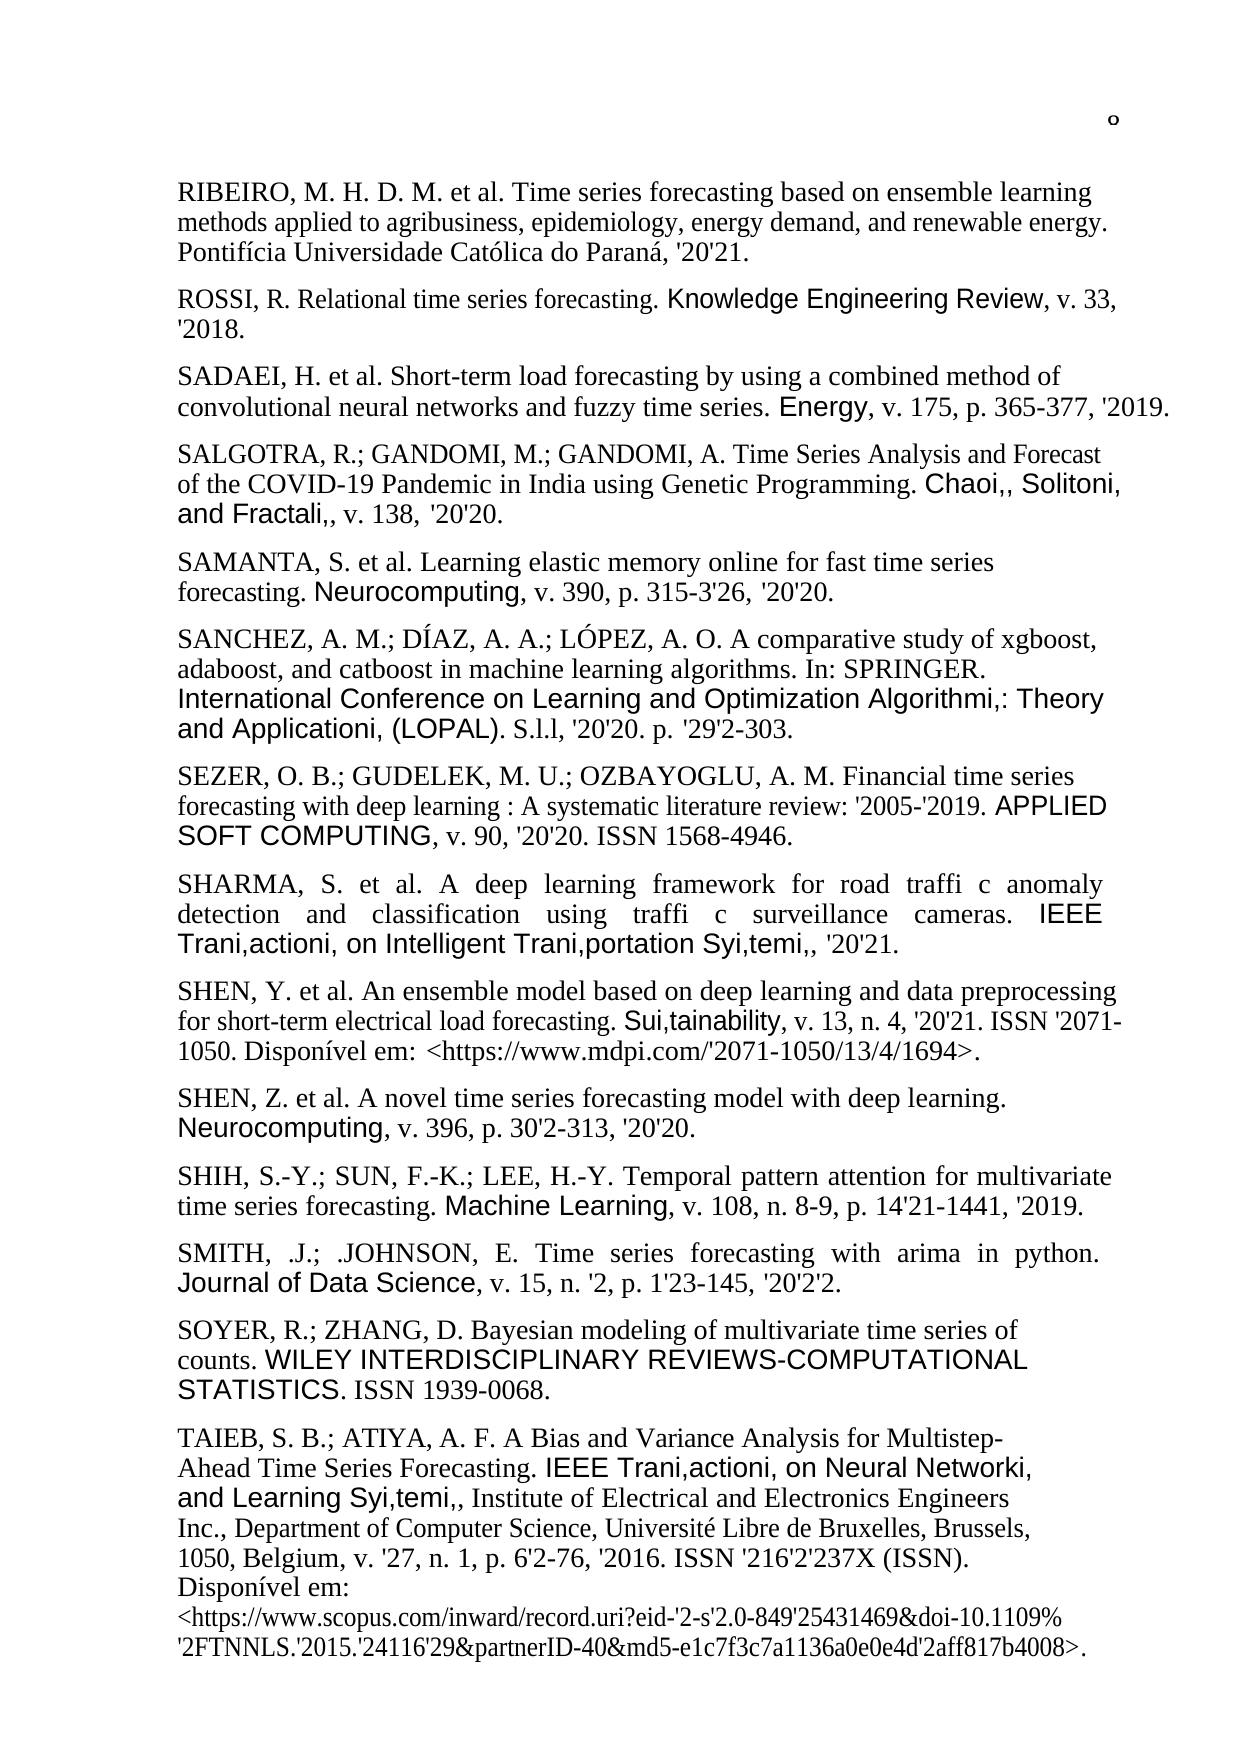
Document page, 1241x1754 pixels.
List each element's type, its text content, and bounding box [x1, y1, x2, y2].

text counts. WILEY INTERDISCIPLINARY REVIEWS-COMPUTATIONAL STATISTICS. ISSN 1939-0068. [177, 1346, 1124, 1406]
text ROSSI, R. Relational time series forecasting. Knowledge Engineering Review, v. 33, '2018. [177, 285, 1124, 344]
text SOYER, R.; ZHANG, D. Bayesian modeling of multivariate time series of [177, 1314, 1240, 1345]
text TAIEB, S. B.; ATIYA, A. F. A Bias and Variance Analysis for Multistep- Ahead Time Series Forecasting. IEEE Trani,actioni, on Neural Networki, and Learning Syi,temi,, Institute of Electrical and Electronics Engineers Inc., Department of Computer Science, Université Libre de Bruxelles, Brussels, 1050, Belgium, v. '27, n. 1, p. 6'2-76, '2016. ISSN '216'2'237X (ISSN). Disponível em: [177, 1423, 1054, 1603]
text SAMANTA, S. et al. Learning elastic memory online for fast time series forecasting. Neurocomputing, v. 390, p. 315-3'26, '20'20. [177, 547, 1091, 607]
text SHEN, Y. et al. An ensemble model based on deep learning and data preprocessing for short-term electrical load forecasting. Sui,tainability, v. 13, n. 4, '20'21. ISSN '2071-1050. Disponível em: <https://www.mdpi.com/'2071-1050/13/4/1694>. [177, 977, 1122, 1066]
text SHARMA, S. et al. A deep learning framework for road traffi c anomaly detection and classification using traffi c surveillance cameras. IEEE Trani,actioni, on Intelligent Trani,portation Syi,temi,, '20'21. [177, 869, 1103, 959]
text SHIH, S.-Y.; SUN, F.-K.; LEE, H.-Y. Temporal pattern attention for multivariate time series forecasting. Machine Learning, v. 108, n. 8-9, p. 14'21-1441, '2019. [177, 1161, 1113, 1221]
text SHEN, Z. et al. A novel time series forecasting model with deep learning. Neurocomputing, v. 396, p. 30'2-313, '20'20. [177, 1084, 1010, 1144]
text SMITH, .J.; .JOHNSON, E. Time series forecasting with arima in python. Journal of Data Science, v. 15, n. '2, p. 1'23-145, '20'2'2. [177, 1239, 1100, 1298]
text SALGOTRA, R.; GANDOMI, M.; GANDOMI, A. Time Series Analysis and Forecast of the COVID-19 Pandemic in India using Genetic Programming. Chaoi,, Solitoni, and Fractali,, v. 138, '20'20. [177, 440, 1122, 530]
text SEZER, O. B.; GUDELEK, M. U.; OZBAYOGLU, A. M. Financial time series [177, 760, 1240, 791]
text forecasting with deep learning : A systematic literature review: '2005-'2019. APPLIED SOFT COMPUTING, v. 90, '20'20. ISSN 1568-4946. [177, 792, 1124, 852]
text RIBEIRO, M. H. D. M. et al. Time series forecasting based on ensemble learning methods applied to agribusiness, epidemiology, energy demand, and renewable energy. Pontifícia Universidade Católica do Paraná, '20'21. [177, 178, 1113, 267]
text SADAEI, H. et al. Short-term load forecasting by using a combined method of [177, 360, 1240, 392]
text SANCHEZ, A. M.; DÍAZ, A. A.; LÓPEZ, A. O. A comparative study of xgboost, adaboost, and catboost in machine learning algorithms. In: SPRINGER. International Conference on Learning and Optimization Algorithmi,: Theory and Applicationi, (LOPAL). S.l.l, '20'20. p. '29'2-303. [177, 625, 1123, 744]
text convolutional neural networks and fuzzy time series. Energy, v. 175, p. 365-377, '2019. [177, 392, 1240, 423]
text <https://www.scopus.com/inward/record.uri?eid-'2-s'2.0-849'25431469&doi-10.1109% '2FTNNLS.'2015.'24116'29&partnerID-40&md5-e1c7f3c7a1136a0e0e4d'2aff817b4008>. [177, 1603, 1099, 1663]
